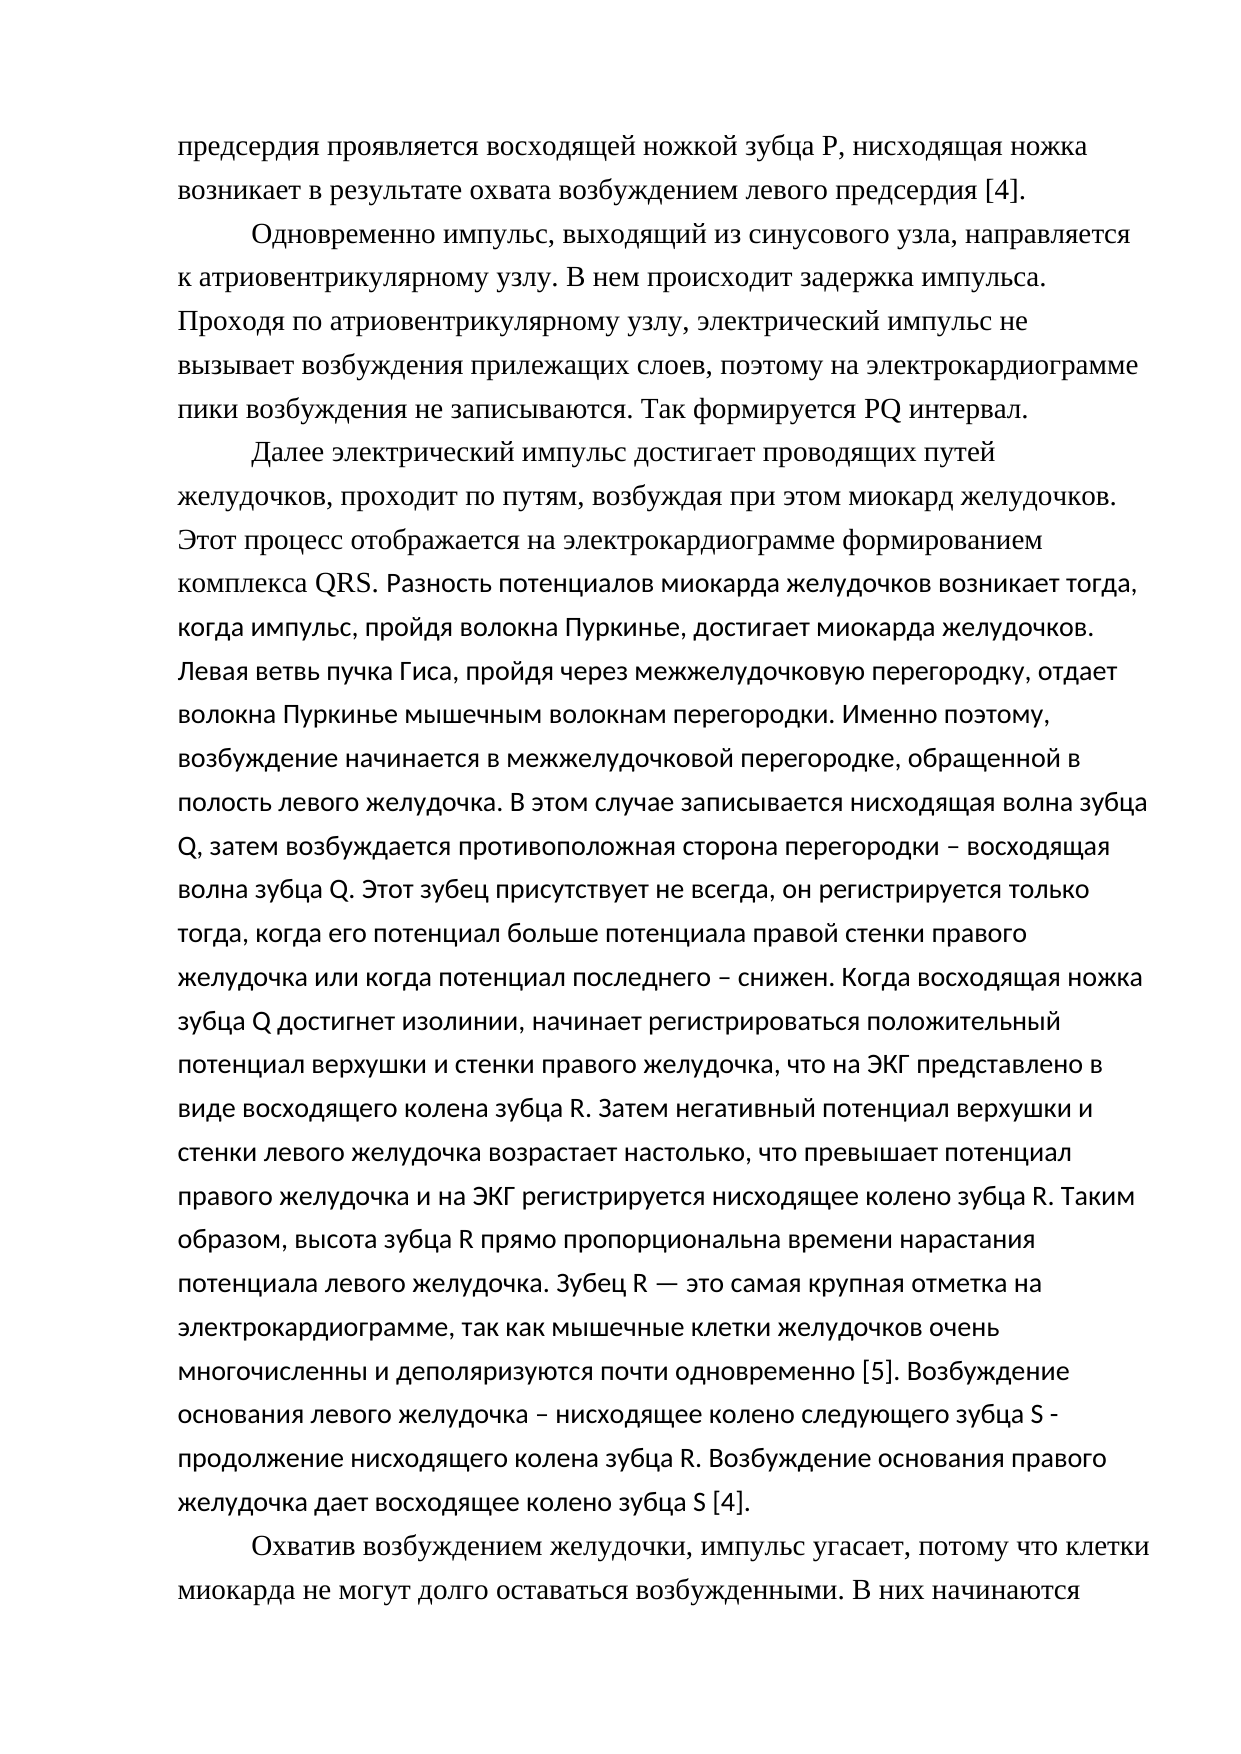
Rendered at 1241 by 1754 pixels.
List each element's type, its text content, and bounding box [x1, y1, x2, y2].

text Одновременно импульс, выходящий из синусового узла, направляется к атриовентрикулярному узлу. В нем происходит задержка импульса. Проходя по атриовентрикулярному узлу, электрический импульс не вызывает возбуждения прилежащих слоев, поэтому на электрокардиограмме пики возбуждения не записываются. Так формируется PQ интервал. [177, 206, 1152, 424]
text Далее электрический импульс достигает проводящих путей желудочков, проходит по путям, возбуждая при этом миокард желудочков. Этот процесс отображается на электрокардиограмме формированием комплекса QRS. Разность потенциалов миокарда желудочков возникает тогда, когда импульс, пройдя волокна Пуркинье, достигает миокарда желудочков. Левая ветвь пучка Гиса, пройдя через межжелудочковую перегородку, отдает волокна Пуркинье мышечным волокнам перегородки. Именно поэтому, возбуждение начинается в межжелудочковой перегородке, обращенной в полость левого желудочка. В этом случае записывается нисходящая волна зубца Q, затем возбуждается противоположная сторона перегородки – восходящая волна зубца Q. Этот зубец присутствует не всегда, он регистрируется только тогда, когда его потенциал больше потенциала правой стенки правого желудочка или когда потенциал последнего – снижен. Когда восходящая ножка зубца Q достигнет изолинии, начинает регистрироваться положительный потенциал верхушки и стенки правого желудочка, что на ЭКГ представлено в виде восходящего колена зубца R. Затем негативный потенциал верхушки и стенки левого желудочка возрастает настолько, что превышает потенциал правого желудочка и на ЭКГ регистрируется нисходящее колено зубца R. Таким образом, высота зубца R прямо пропорциональна времени нарастания потенциала левого желудочка. Зубец R — это самая крупная отметка на электрокардиограмме, так как мышечные клетки желудочков очень многочисленны и деполяризуются почти одновременно [5]. Возбуждение основания левого желудочка – нисходящее колено следующего зубца S - продолжение нисходящего колена зубца R. Возбуждение основания правого желудочка дает восходящее колено зубца S [4]. [177, 424, 1152, 1518]
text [177, 118, 1152, 206]
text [177, 1518, 1152, 1606]
